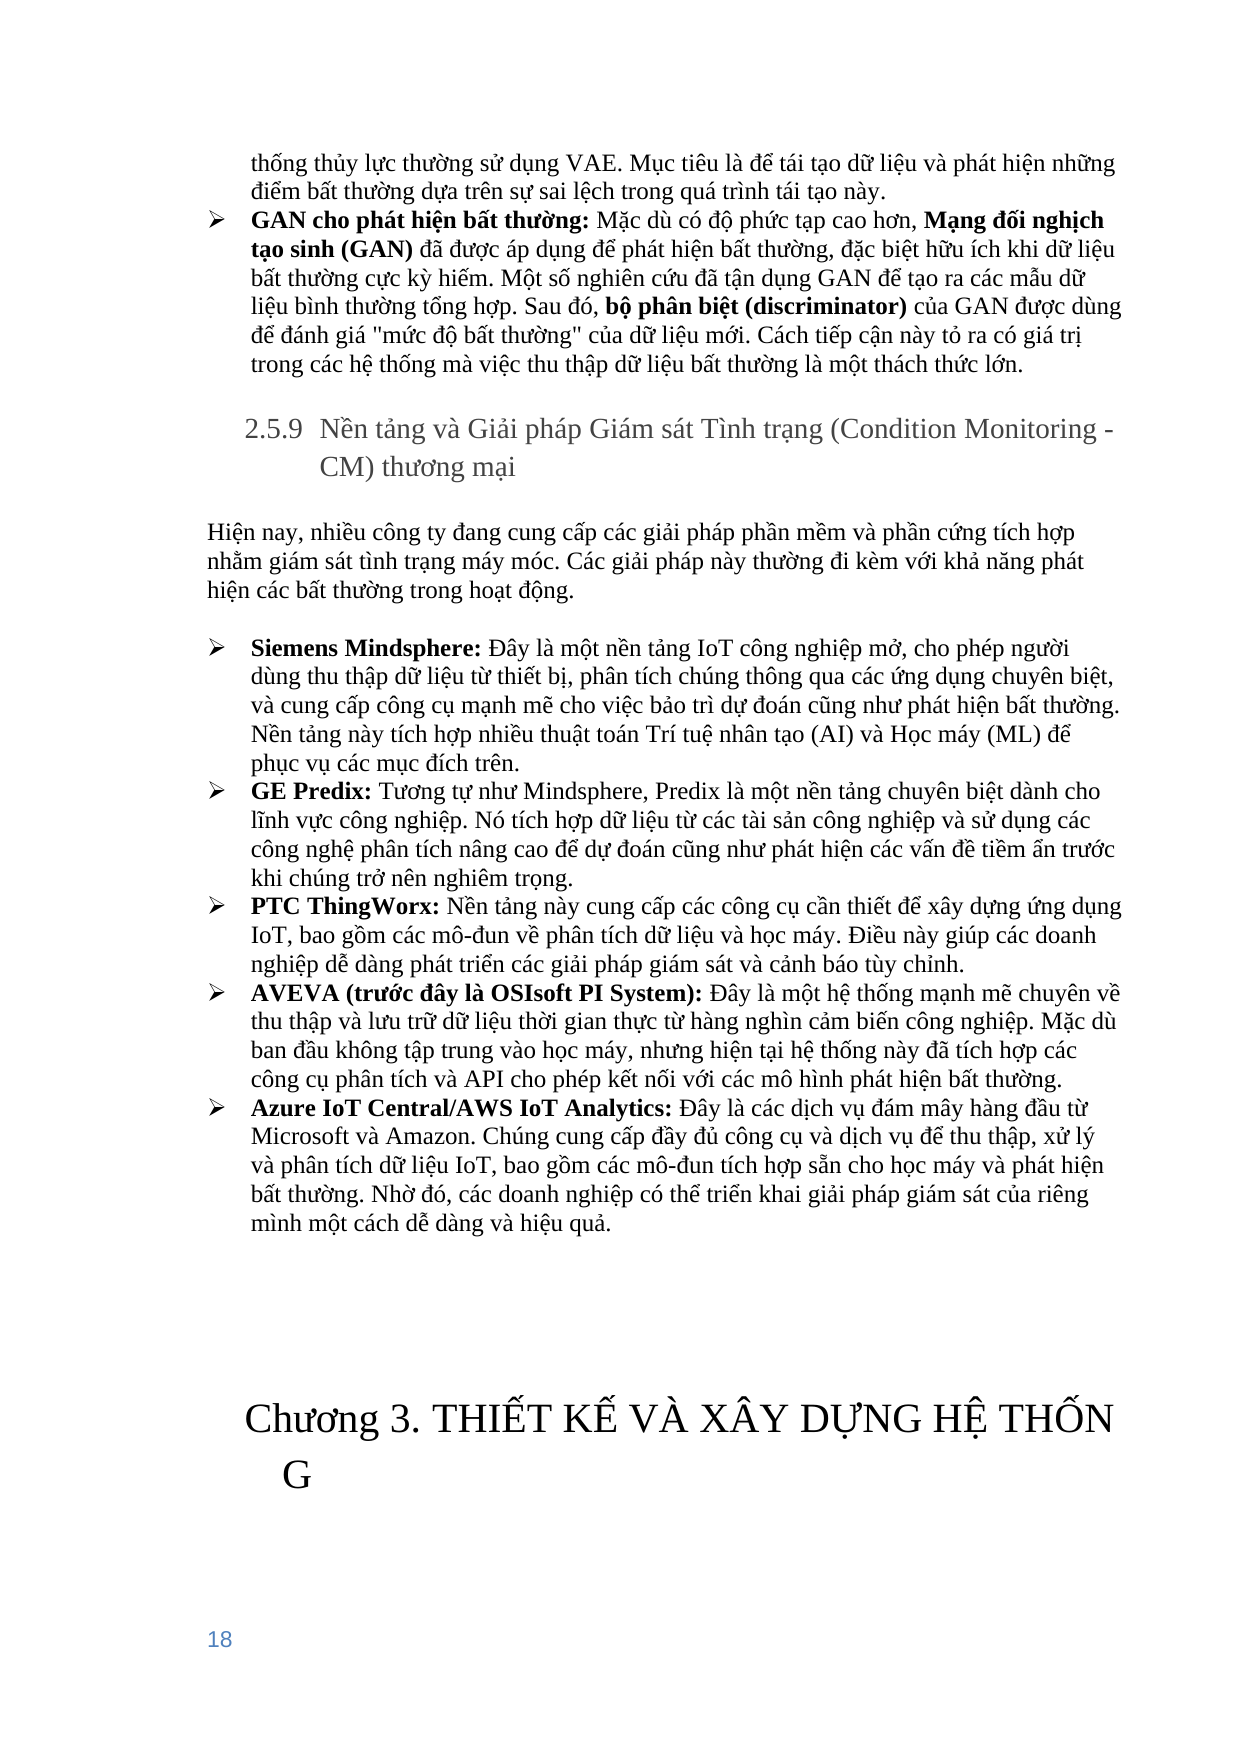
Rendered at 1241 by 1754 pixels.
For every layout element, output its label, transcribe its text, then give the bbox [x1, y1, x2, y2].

text Hiện nay, nhiều công ty đang cung cấp các giải pháp phần mềm và phần cứng tích hợp nhằm giám sát tình trạng máy móc. Các giải pháp này thường đi kèm với khả năng phát hiện các bất thường trong hoạt động. [207, 1017, 1122, 1104]
list GAN cho phát hiện bất thường: Mặc dù có độ phức tạp cao hơn, Mạng đối nghịch tạo sinh (GAN) đã được áp dụng để phát hiện bất thường, đặc biệt hữu ích khi dữ liệu bất thường cực kỳ hiếm. Một số nghiên cứu đã tận dụng GAN để tạo ra các mẫu dữ liệu bình thường tổng hợp. Sau đó, bộ phân biệt (discriminator) của GAN được dùng để đánh giá "mức độ bất thường" của dữ liệu mới. Cách tiếp cận này tỏ ra có giá trị trong các hệ thống mà việc thu thập dữ liệu bất thường là một thách thức lớn. [207, 705, 1122, 878]
subtitle Nền tảng và Giải pháp Giám sát Tình trạng (Condition Monitoring - CM) thương mại [244, 911, 1122, 983]
list Ứng dụng VAE trong giám sát tình trạng: Bộ mã hóa tự động biến phân (VAE) được đánh giá cao về khả năng học cách biểu diễn dữ liệu bình thường, đặc biệt là với các loại dữ liệu phức tạp như tín hiệu rung động. Các dự án liên quan đến giám sát sức khỏe kết cấu (Structural Health Monitoring - SHM) hoặc phát hiện lỗi trong hệ thống thủy lực thường sử dụng VAE. Mục tiêu là để tái tạo dữ liệu và phát hiện những điểm bất thường dựa trên sự sai lệch trong quá trình tái tạo này. [207, 504, 1122, 676]
list Siemens Mindsphere: Đây là một nền tảng IoT công nghiệp mở, cho phép người dùng thu thập dữ liệu từ thiết bị, phân tích chúng thông qua các ứng dụng chuyên biệt, và cung cấp công cụ mạnh mẽ cho việc bảo trì dự đoán cũng như phát hiện bất thường. Nền tảng này tích hợp nhiều thuật toán Trí tuệ nhân tạo (AI) và Học máy (ML) để phục vụ các mục đích trên. [207, 1133, 1122, 1277]
list GE Predix: Tương tự như Mindsphere, Predix là một nền tảng chuyên biệt dành cho lĩnh vực công nghiệp. Nó tích hợp dữ liệu từ các tài sản công nghiệp và sử dụng các công nghệ phân tích nâng cao để dự đoán cũng như phát hiện các vấn đề tiềm ẩn trước khi chúng trở nên nghiêm trọng. [207, 1306, 1122, 1421]
list PTC ThingWorx: Nền tảng này cung cấp các công cụ cần thiết để xây dựng ứng dụng IoT, bao gồm các mô-đun về phân tích dữ liệu và học máy. Điều này giúp các doanh nghiệp dễ dàng phát triển các giải pháp giám sát và cảnh báo tùy chỉnh. [207, 1450, 1122, 1536]
list Nghiên cứu sử dụng Isolation Forest: Rất nhiều công trình đã chỉ ra rằng Isolation Forest là một thuật toán hiệu quả để phát hiện lỗi máy móc. Điều này là nhờ khả năng tính toán nhanh chóng và khả năng xử lý tốt các dữ liệu đa chiều. Chẳng hạn, các nghiên cứu tập trung vào việc phát hiện bất thường trong dữ liệu từ máy nén khí hoặc động cơ điện thường xuyên sử dụng Isolation Forest để nhận diện các điểm dữ liệu khác thường. [207, 302, 1122, 474]
subtitle Các công trình nghiên cứu và hệ thống tương tự [244, 148, 1122, 181]
text Nhiều nghiên cứu đã thành công trong việc áp dụng các thuật toán học máy, đặc biệt là các phương pháp phát hiện bất thường, vào việc phân tích dữ liệu từ cảm biến công nghiệp. [207, 215, 1122, 273]
